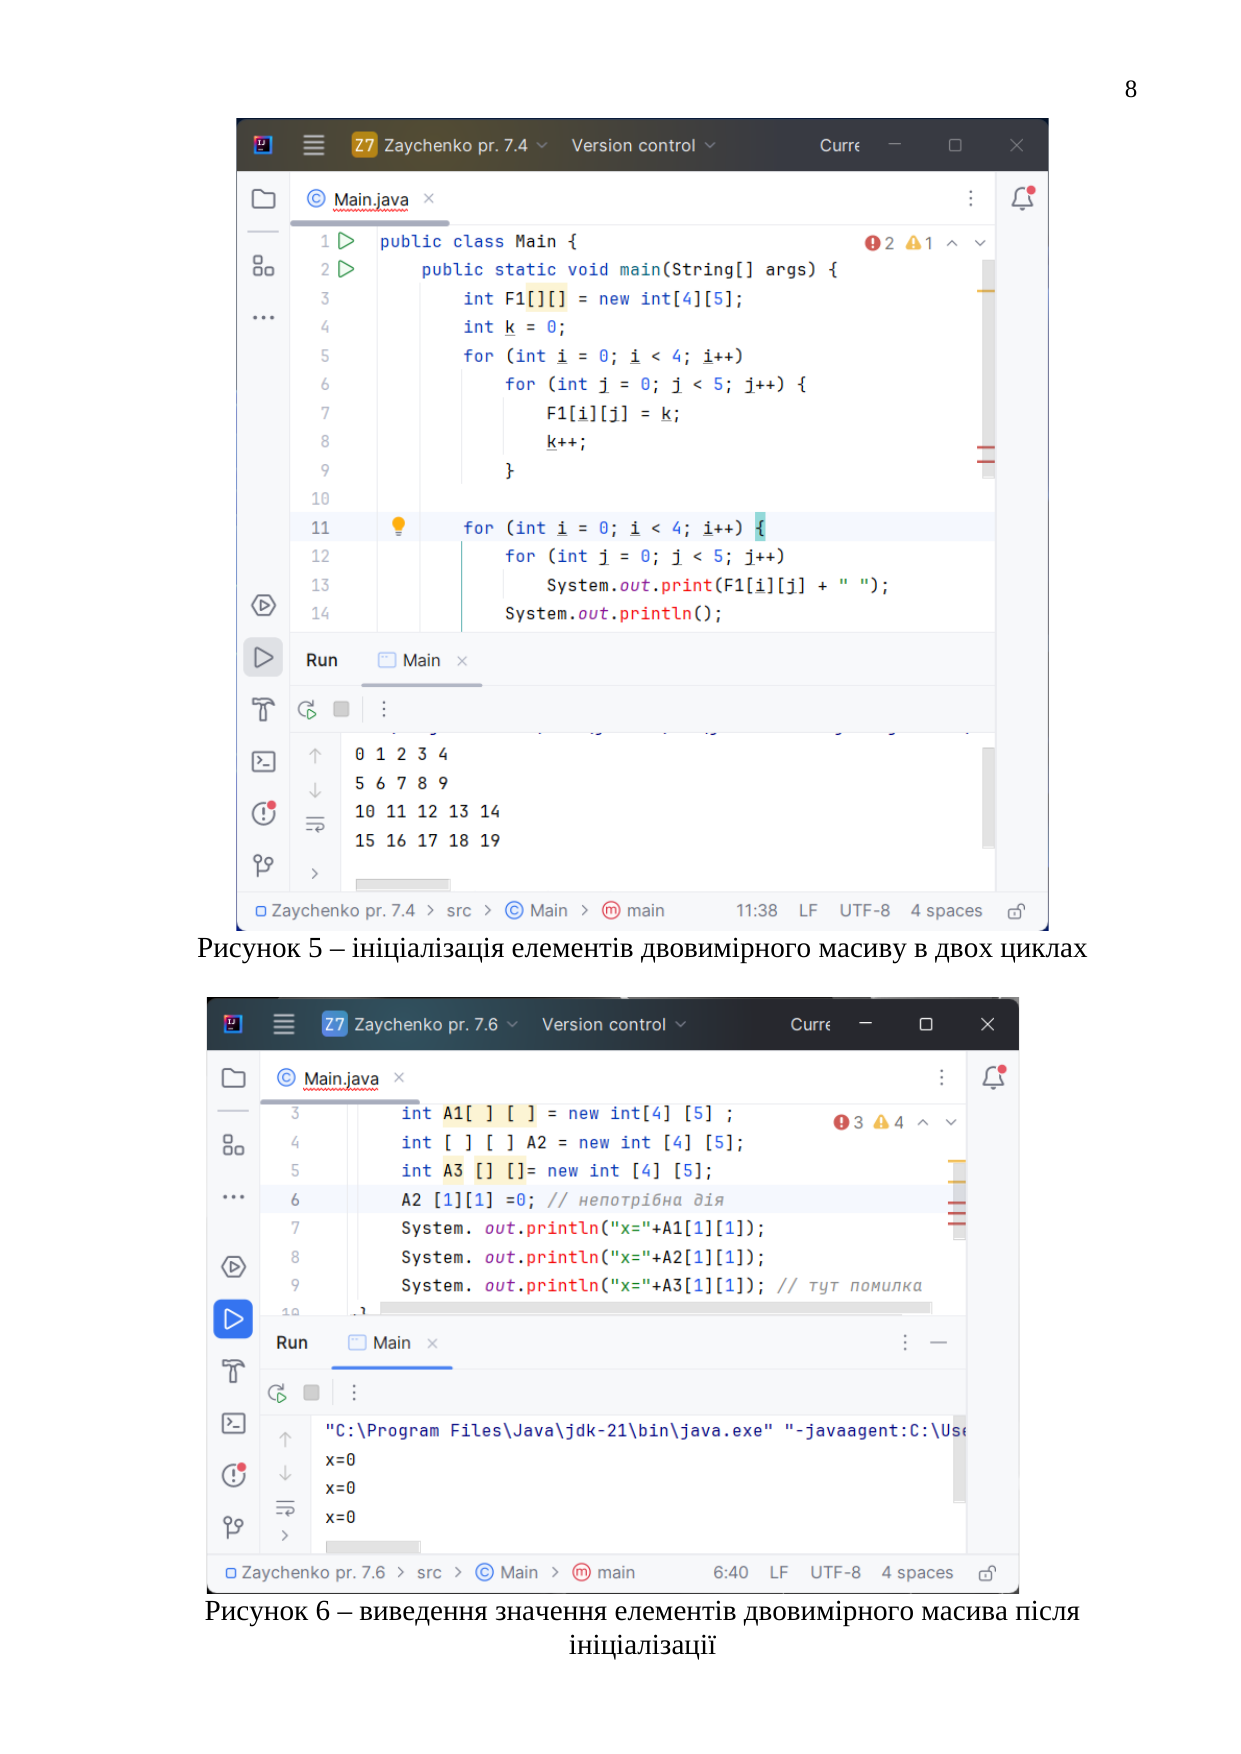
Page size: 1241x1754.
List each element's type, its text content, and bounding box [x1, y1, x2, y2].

text Рисунок 6 – виведення значення елементів двовимірного масива після ініціалізації [148, 1593, 1137, 1661]
text Рисунок 5 – ініціалізація елементів двовимірного масиву в двох циклах [148, 931, 1137, 964]
picture [236, 118, 1049, 931]
picture [206, 997, 1020, 1594]
